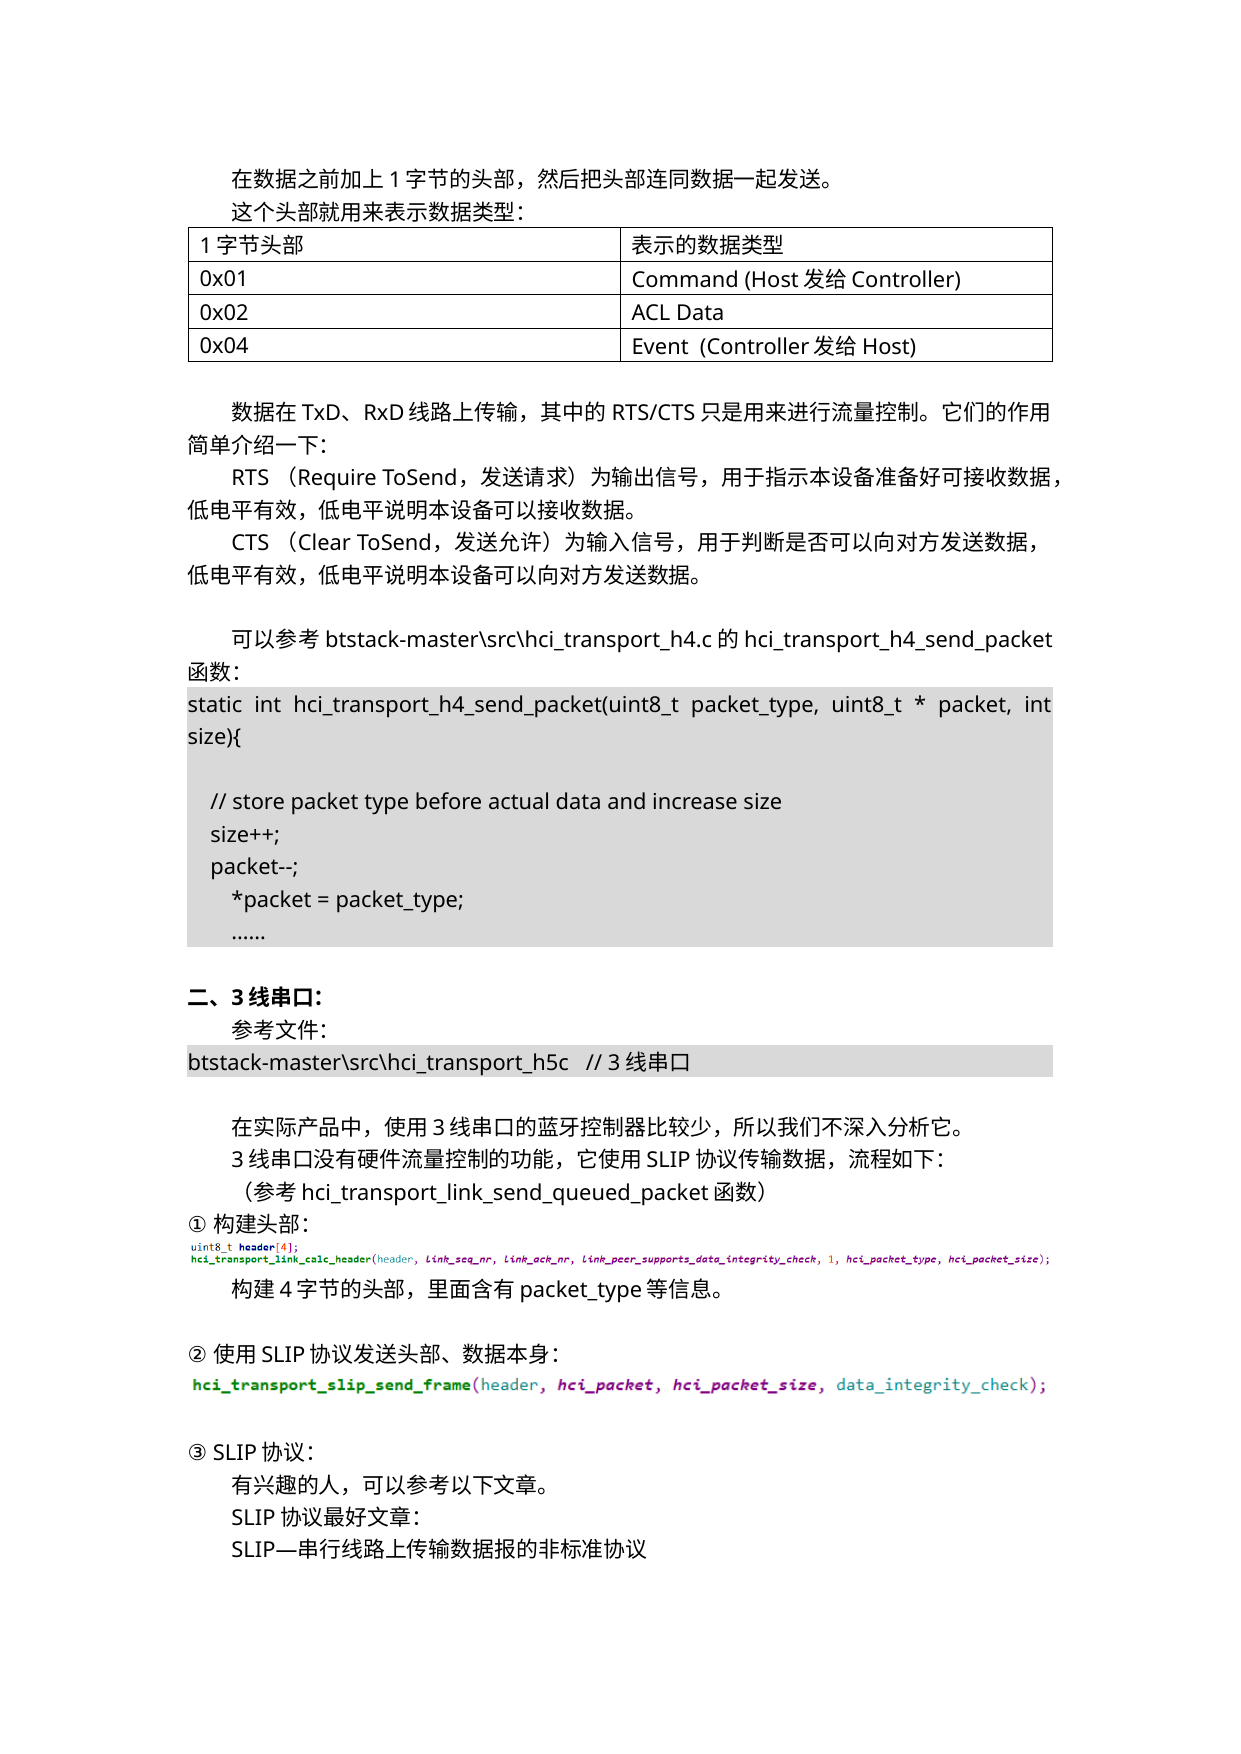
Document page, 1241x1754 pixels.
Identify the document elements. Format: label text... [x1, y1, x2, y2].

table_cell ACL Data [621, 295, 1052, 328]
text btstack-master\src\hci_transport_h5c // 3线串口 [187, 1045, 1053, 1077]
text 构建4字节的头部，里面含有packet_type等信息。 [187, 1272, 1053, 1305]
text CTS （Clear ToSend，发送允许）为输入信号，用于判断是否可以向对方发送数据，低电平有效，低电平说明本设备可以向对方发送数据。 [187, 525, 1053, 590]
text static int hci_transport_h4_send_packet(uint8_t packet_type, uint8_t * packet, int size){ [187, 687, 1053, 752]
text ② 使用SLIP协议发送头部、数据本身： [187, 1337, 1053, 1369]
table_header 表示的数据类型 [621, 228, 1052, 261]
picture [187, 1369, 1053, 1398]
text *packet = packet_type; [187, 882, 1053, 915]
text ③ SLIP协议： [187, 1435, 1053, 1467]
text 3线串口没有硬件流量控制的功能，它使用SLIP协议传输数据，流程如下： [187, 1142, 1053, 1175]
table_header 1字节头部 [189, 228, 620, 261]
text ① 构建头部： [187, 1207, 1053, 1239]
text SLIP—串行线路上传输数据报的非标准协议 [187, 1532, 1053, 1565]
text 有兴趣的人，可以参考以下文章。 [187, 1467, 1053, 1500]
text 这个头部就用来表示数据类型： [187, 194, 1053, 227]
table_cell 0x02 [189, 295, 620, 328]
text RTS （Require ToSend，发送请求）为输出信号，用于指示本设备准备好可接收数据，低电平有效，低电平说明本设备可以接收数据。 [187, 460, 1053, 525]
text 参考文件： [187, 1012, 1053, 1045]
text size++; [187, 817, 1053, 850]
text SLIP协议最好文章： [187, 1500, 1053, 1532]
text 数据在TxD、RxD线路上传输，其中的RTS/CTS只是用来进行流量控制。它们的作用简单介绍一下： [187, 395, 1053, 460]
text 在数据之前加上1字节的头部，然后把头部连同数据一起发送。 [187, 162, 1053, 194]
text 可以参考btstack-master\src\hci_transport_h4.c的hci_transport_h4_send_packet函数： [187, 622, 1053, 687]
table_cell 0x01 [189, 262, 620, 294]
table_cell 0x04 [189, 329, 620, 361]
text packet--; [187, 850, 1053, 882]
picture [187, 1239, 1053, 1269]
text …… [187, 915, 1053, 947]
table_cell Command (Host发给Controller) [621, 262, 1052, 294]
text （参考hci_transport_link_send_queued_packet函数） [187, 1175, 1053, 1207]
text 在实际产品中，使用3线串口的蓝牙控制器比较少，所以我们不深入分析它。 [187, 1110, 1053, 1142]
text 二、3线串口： [187, 980, 1053, 1012]
table_cell Event (Controller发给Host) [621, 329, 1052, 361]
text // store packet type before actual data and increase size [187, 785, 1053, 817]
